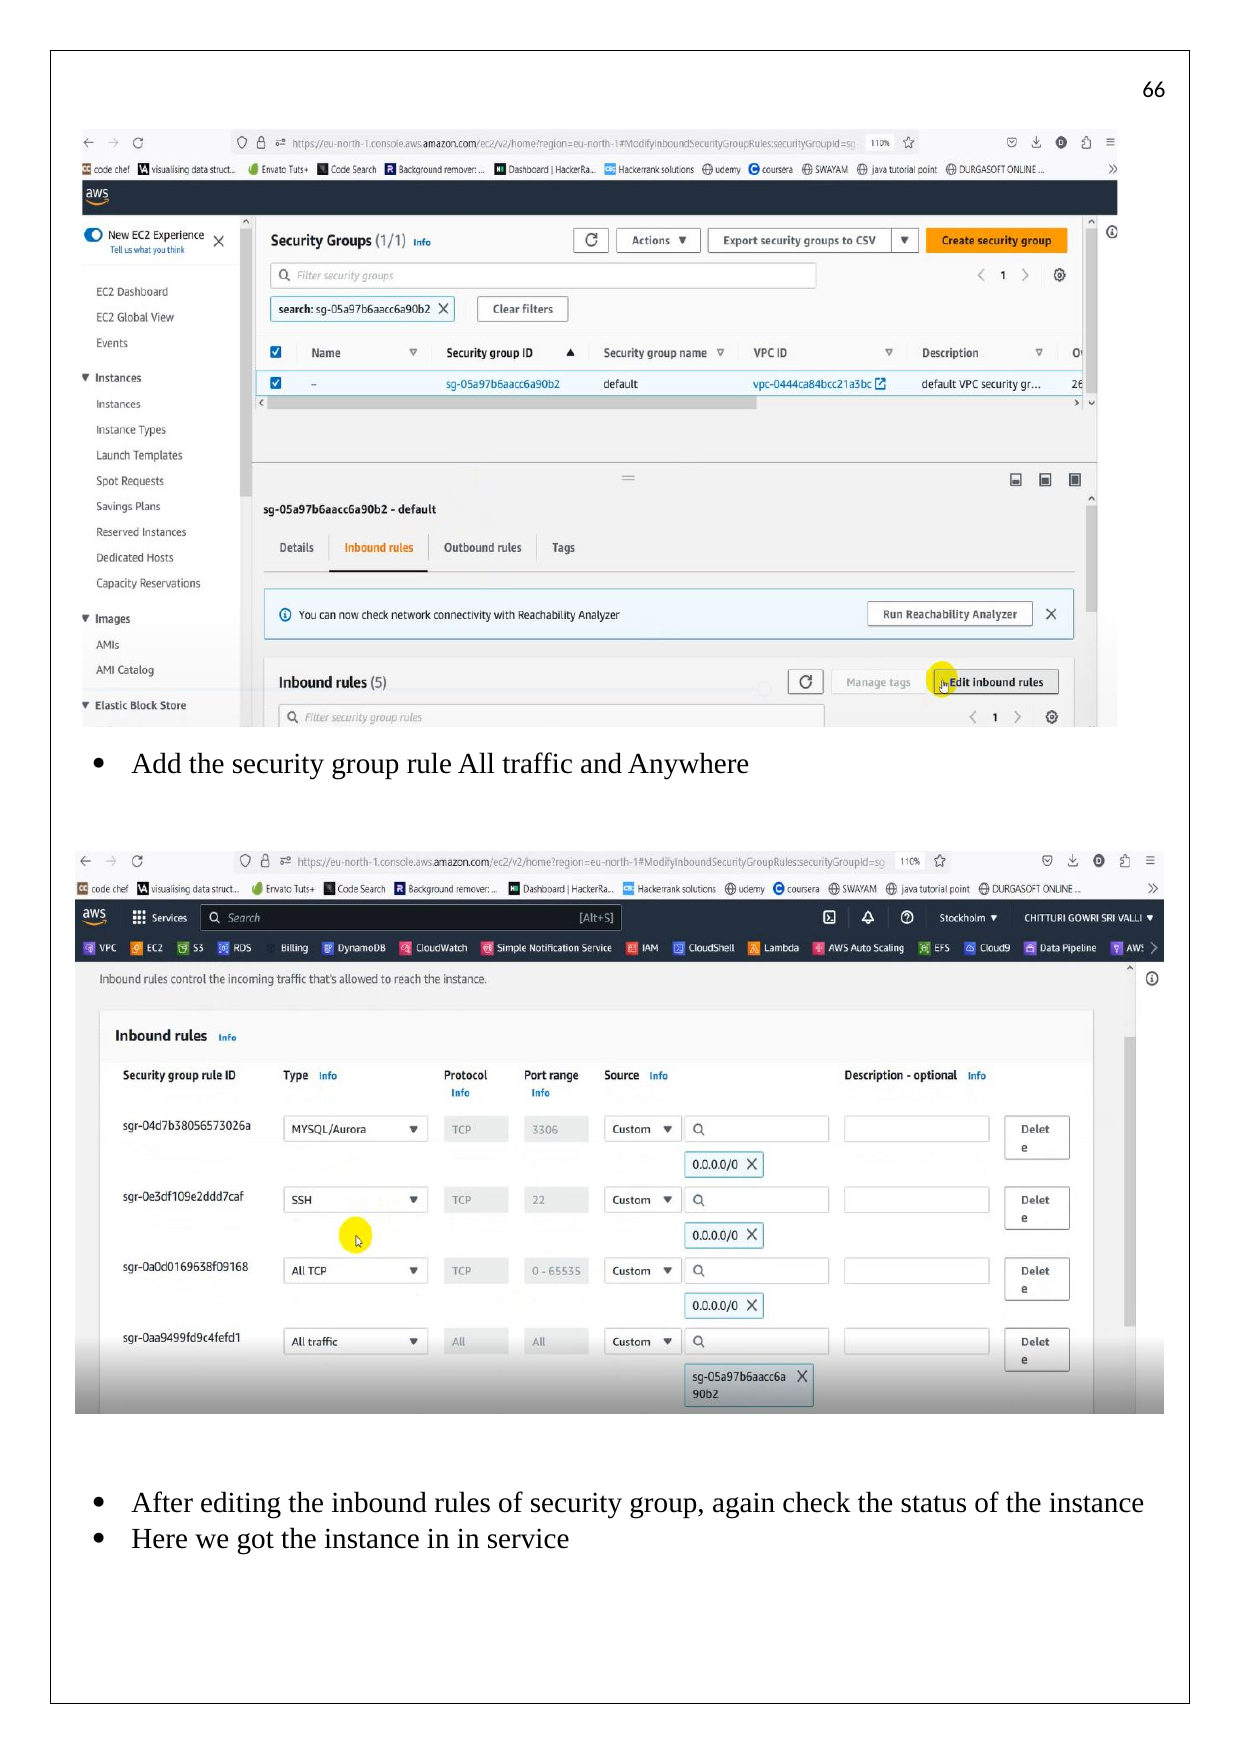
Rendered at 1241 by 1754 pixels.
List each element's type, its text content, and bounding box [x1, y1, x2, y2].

list Here we got the instance in in service [94, 1521, 1165, 1555]
list Add the security group rule All traffic and Anywhere [94, 746, 1165, 780]
picture [75, 851, 1164, 1414]
list After editing the inbound rules of security group, again check the status of the instance [94, 1485, 1165, 1519]
picture [82, 129, 1118, 727]
